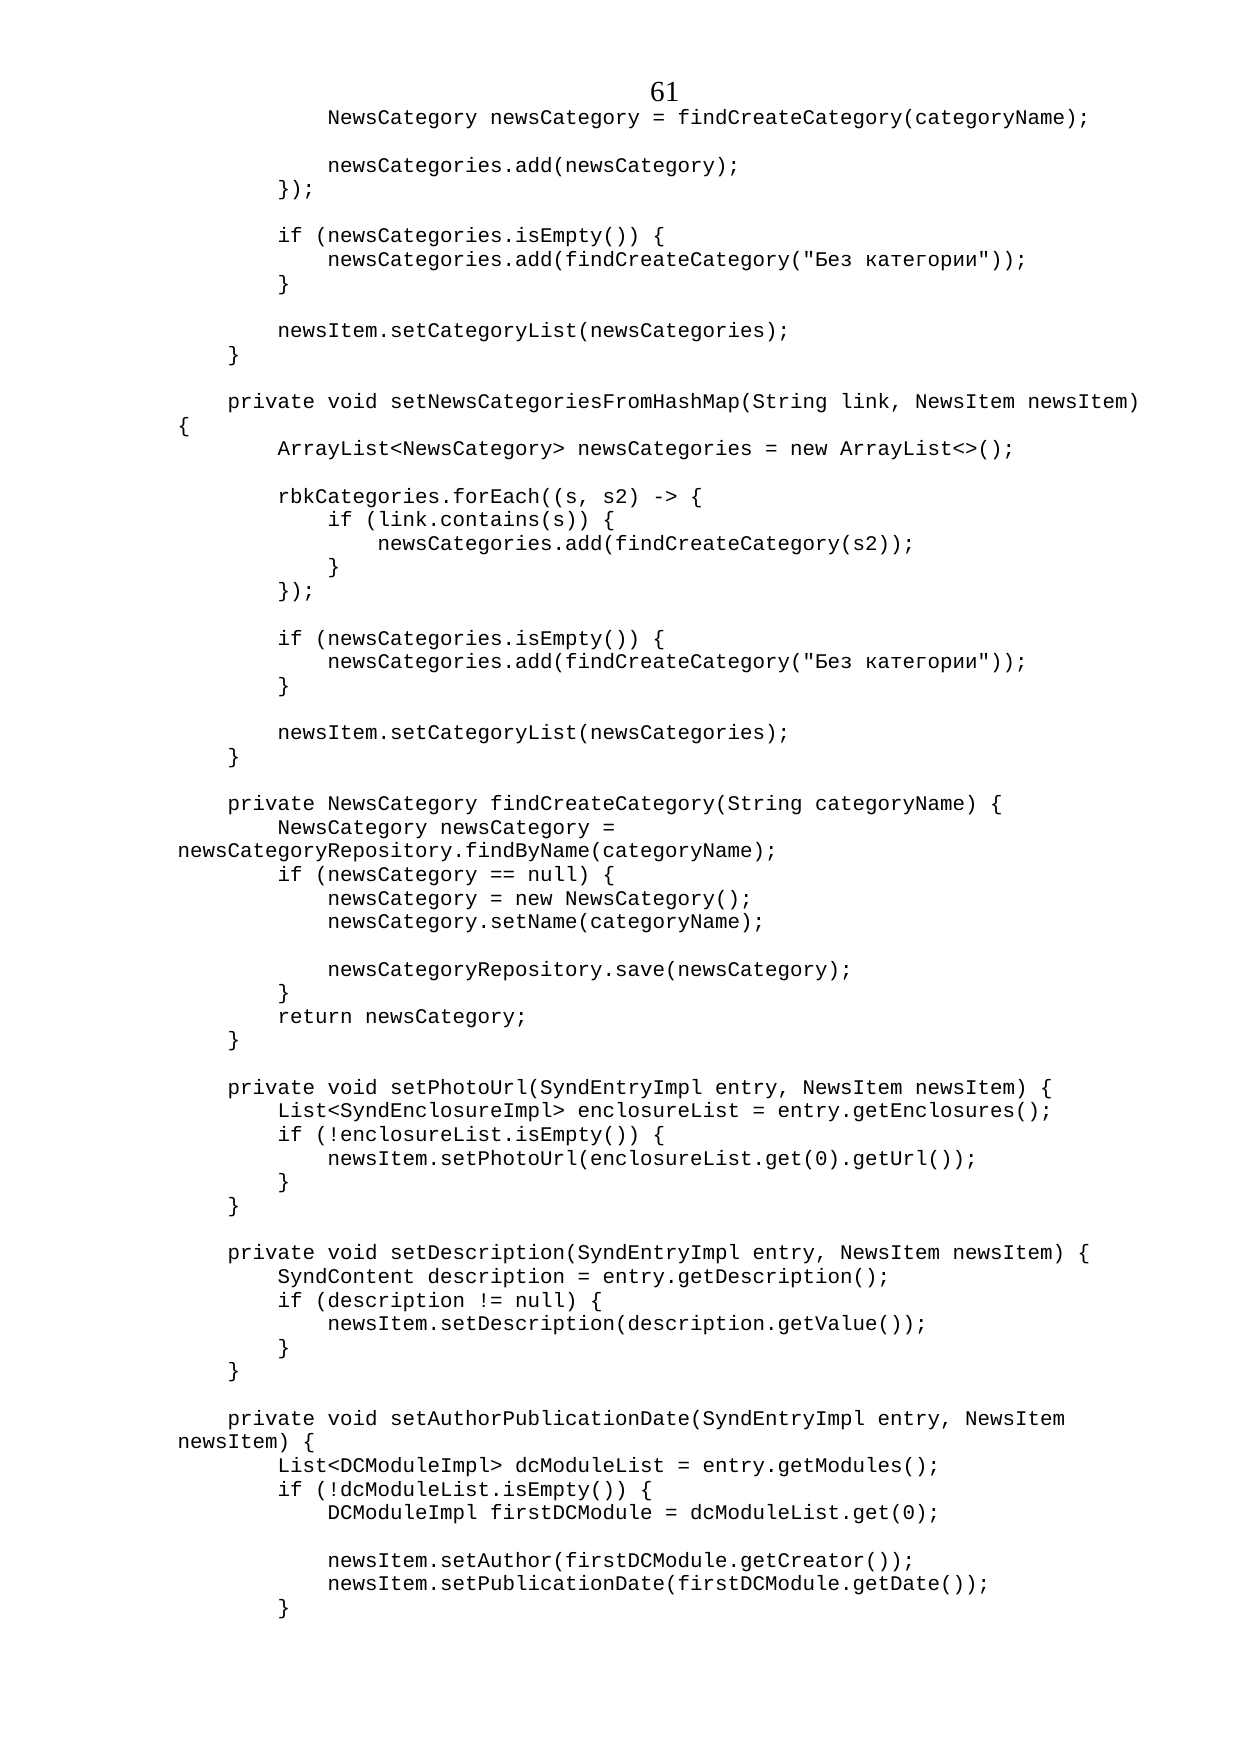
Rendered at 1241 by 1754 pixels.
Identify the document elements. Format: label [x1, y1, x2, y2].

text [177, 107, 1152, 1621]
